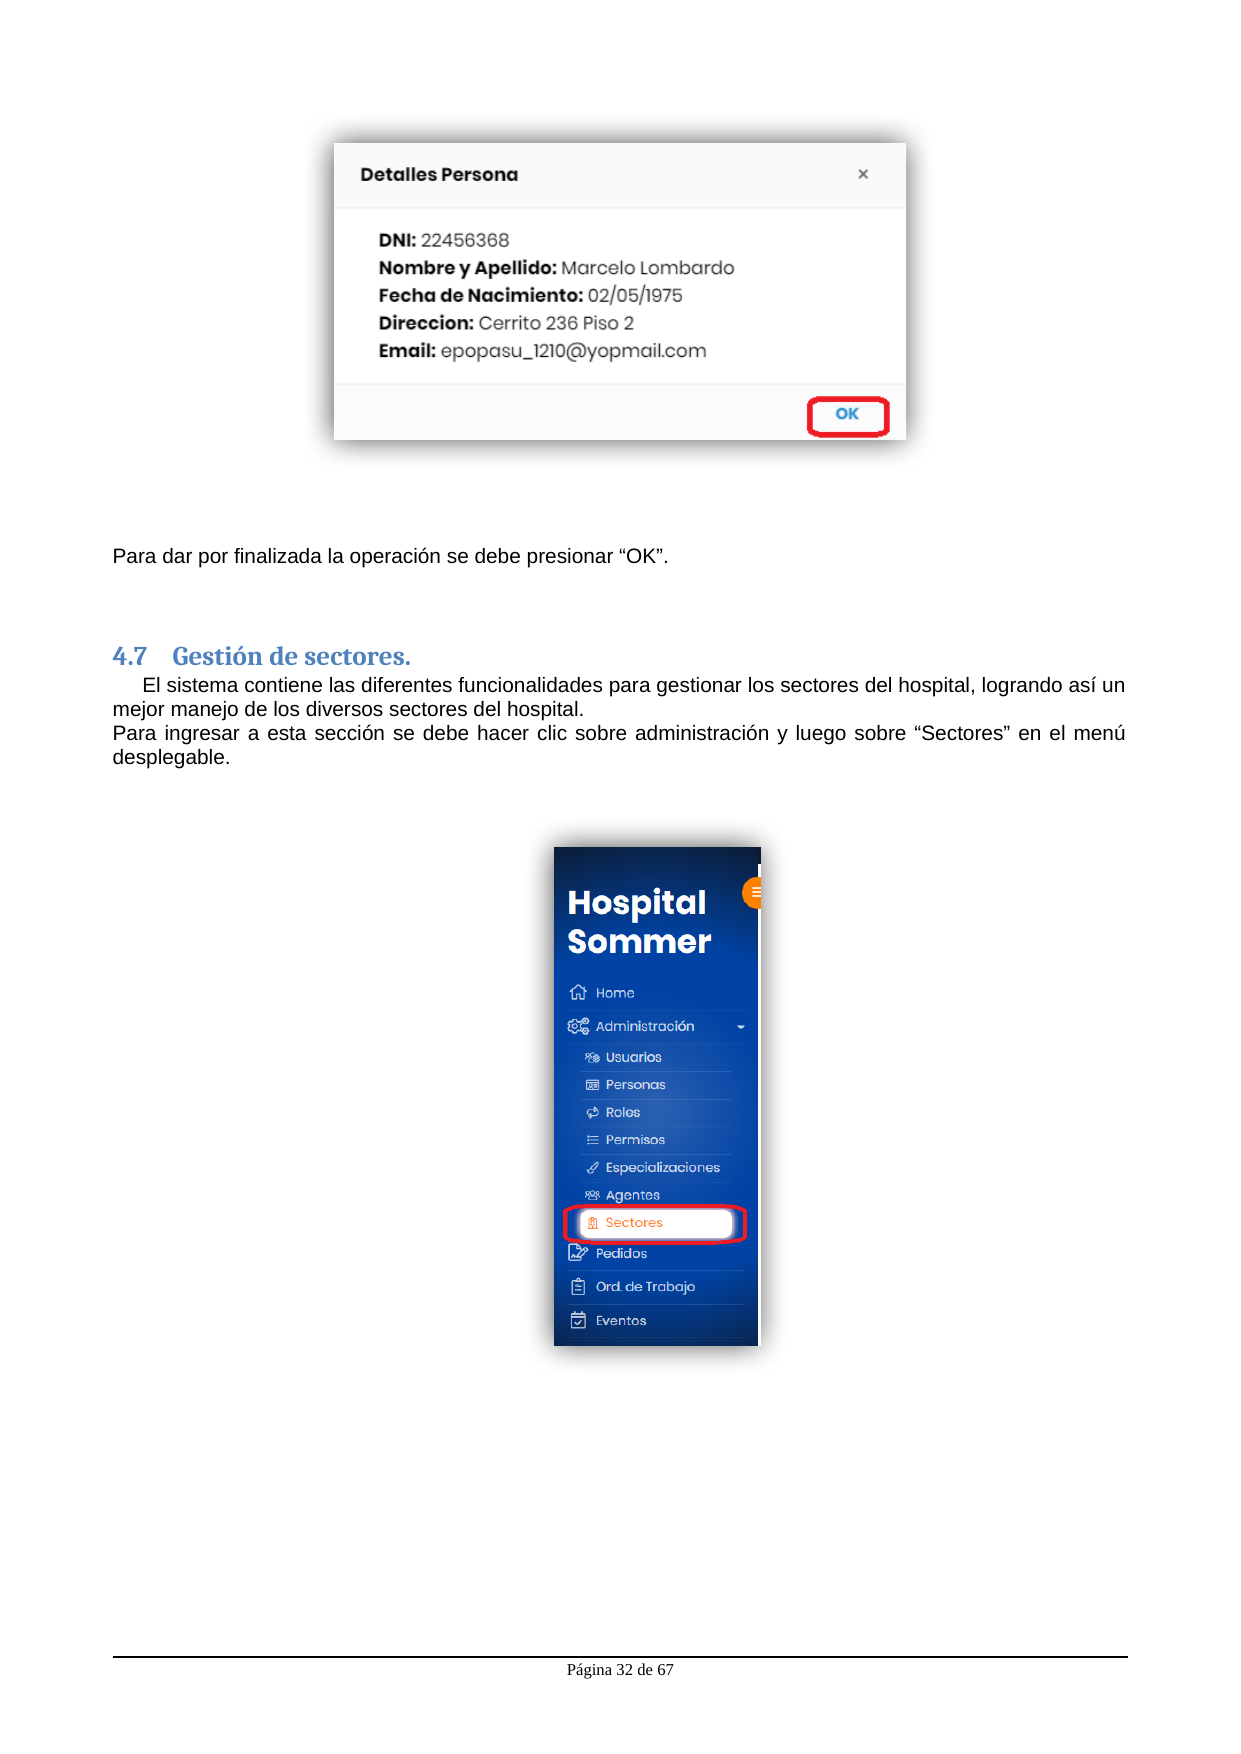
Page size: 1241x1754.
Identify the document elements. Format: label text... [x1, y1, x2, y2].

picture [554, 847, 761, 1346]
picture [334, 143, 907, 440]
text El sistema contiene las diferentes funcionalidades para gestionar los sectores del hospital, logrando así un mejor manejo de los diversos sectores del hospital. [112, 673, 1128, 721]
text Para dar por finalizada la operación se debe presionar “OK”. [112, 544, 1128, 568]
text Para ingresar a esta sección se debe hacer clic sobre administración y luego sobre “Sectores” en el menú desplegable. [112, 721, 1128, 768]
subtitle Gestión de sectores. [112, 641, 1128, 673]
